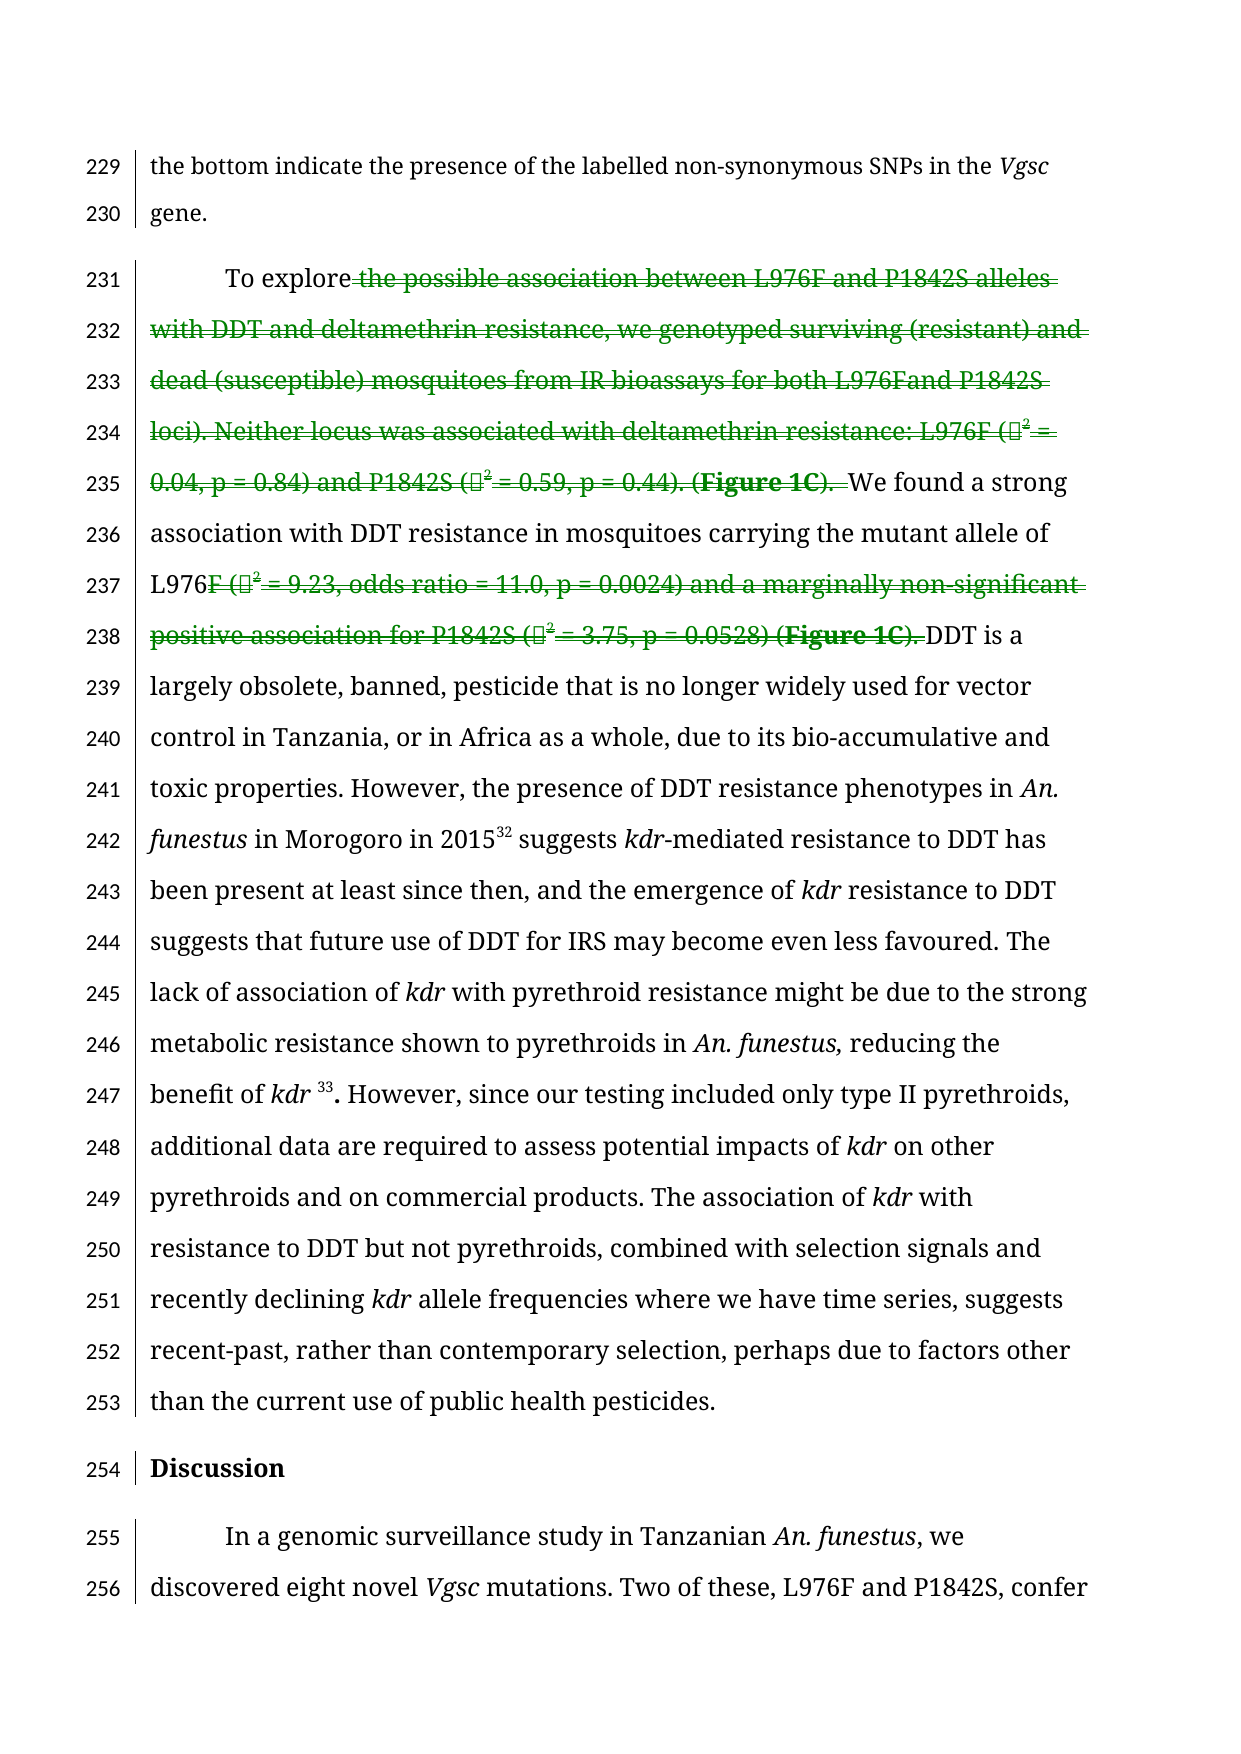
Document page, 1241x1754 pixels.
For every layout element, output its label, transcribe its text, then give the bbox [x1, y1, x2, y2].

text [150, 1519, 1090, 1604]
text DDT is a largely obsolete, banned, pesticide that is no longer widely used for vector control in Tanzania, or in Africa as a whole, due to its bio-accumulative and toxic properties. However, the presence of DDT resistance phenotypes in An. funestus in Morogoro in 201532 suggests kdr-mediated resistance to DDT has been present at least since then, and the emergence of kdr resistance to DDT suggests that future use of DDT for IRS may become even less favoured. The lack of association of kdr with pyrethroid resistance might be due to the strong metabolic resistance shown to pyrethroids in An. funestus, reducing the benefit of kdr 33. However, since our testing included only type II pyrethroids, additional data are required to assess potential impacts of kdr on other pyrethroids and on commercial products. The association of kdr with resistance to DDT but not pyrethroids, combined with selection signals and recently declining kdr allele frequencies where we have time series, suggests recent-past, rather than contemporary selection, perhaps due to factors other than the current use of public health pesticides. [150, 260, 1090, 1417]
text Discussion [150, 1451, 1090, 1485]
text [150, 150, 1090, 228]
